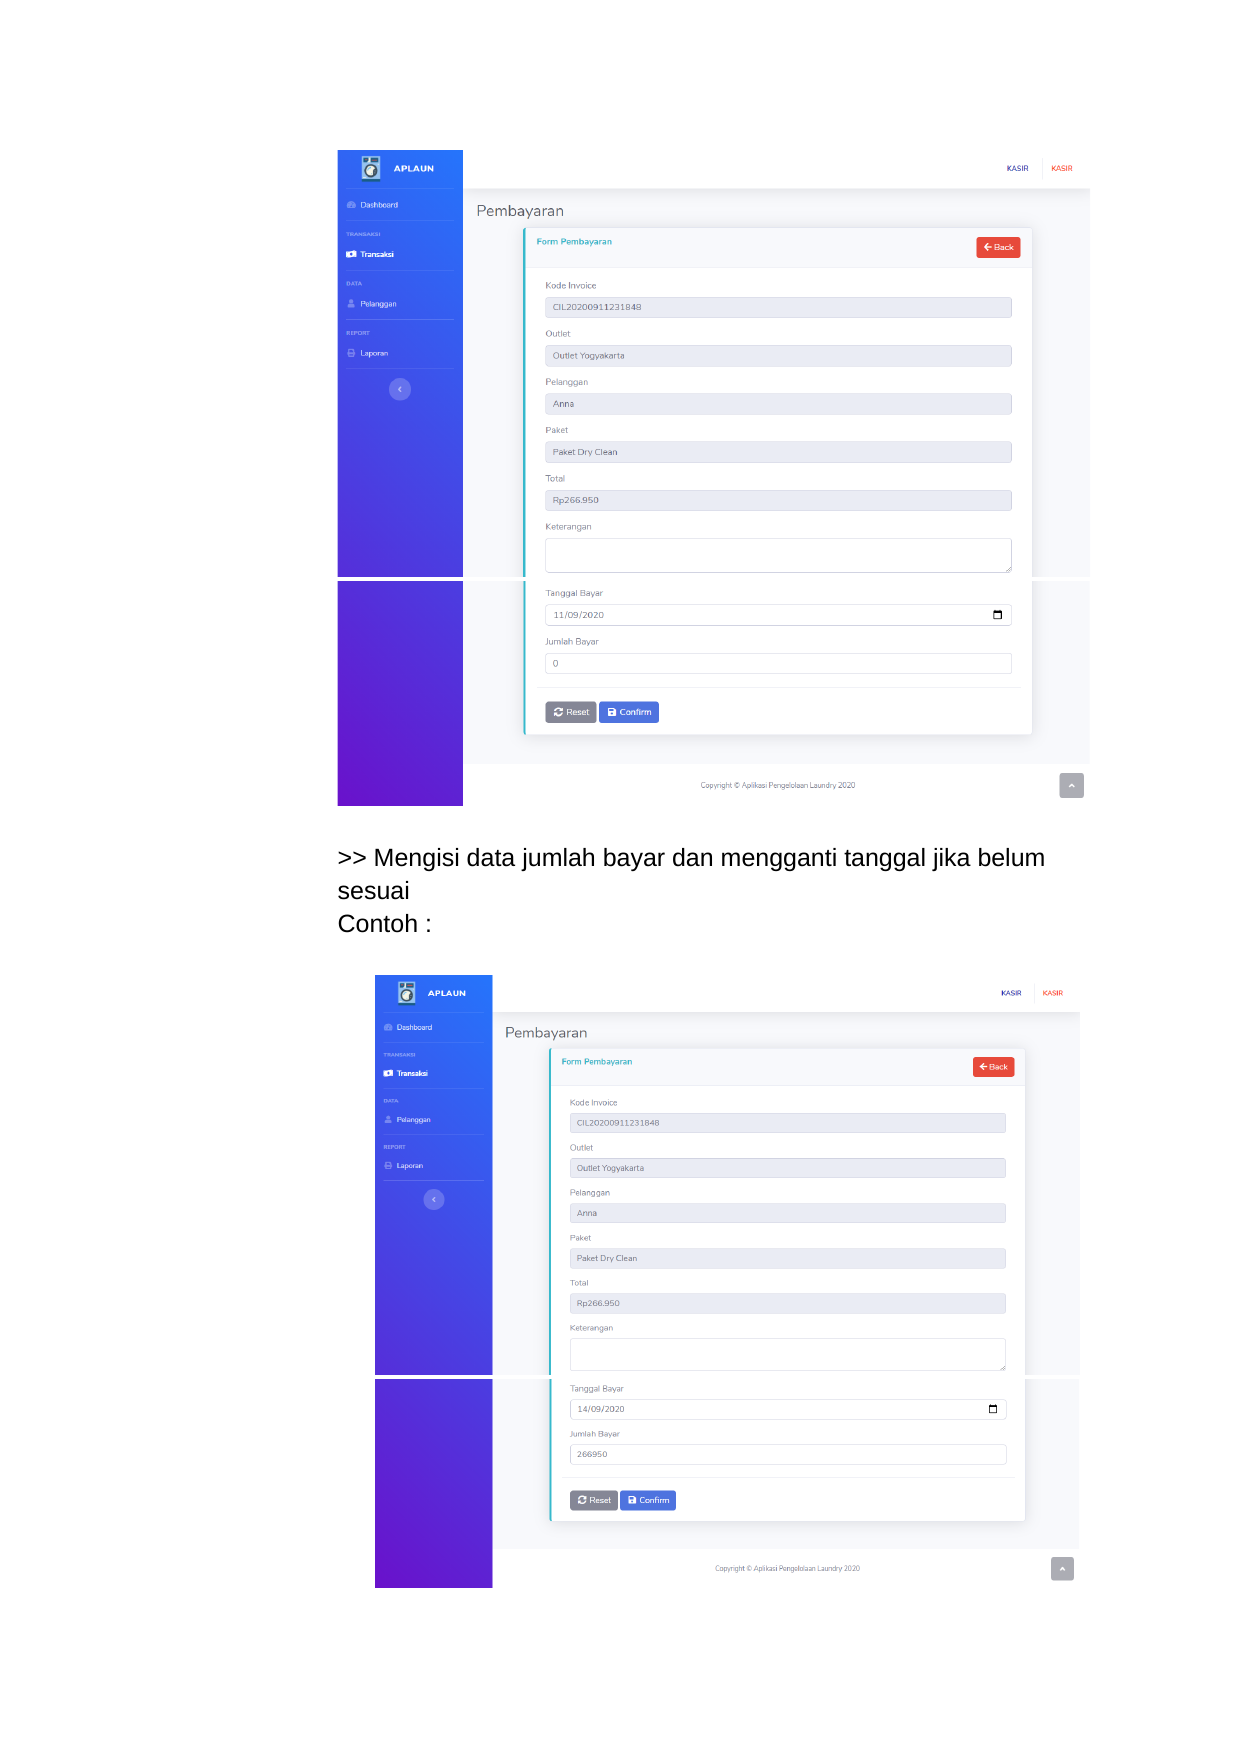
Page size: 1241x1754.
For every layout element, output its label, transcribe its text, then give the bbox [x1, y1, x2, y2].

list >> Mengisi data jumlah bayar dan mengganti tanggal jika belum sesuai [337, 843, 1090, 905]
picture [337, 150, 1091, 577]
picture [375, 1379, 1080, 1588]
picture [337, 581, 1090, 806]
picture [375, 975, 1080, 1375]
list Contoh : [337, 909, 1090, 938]
